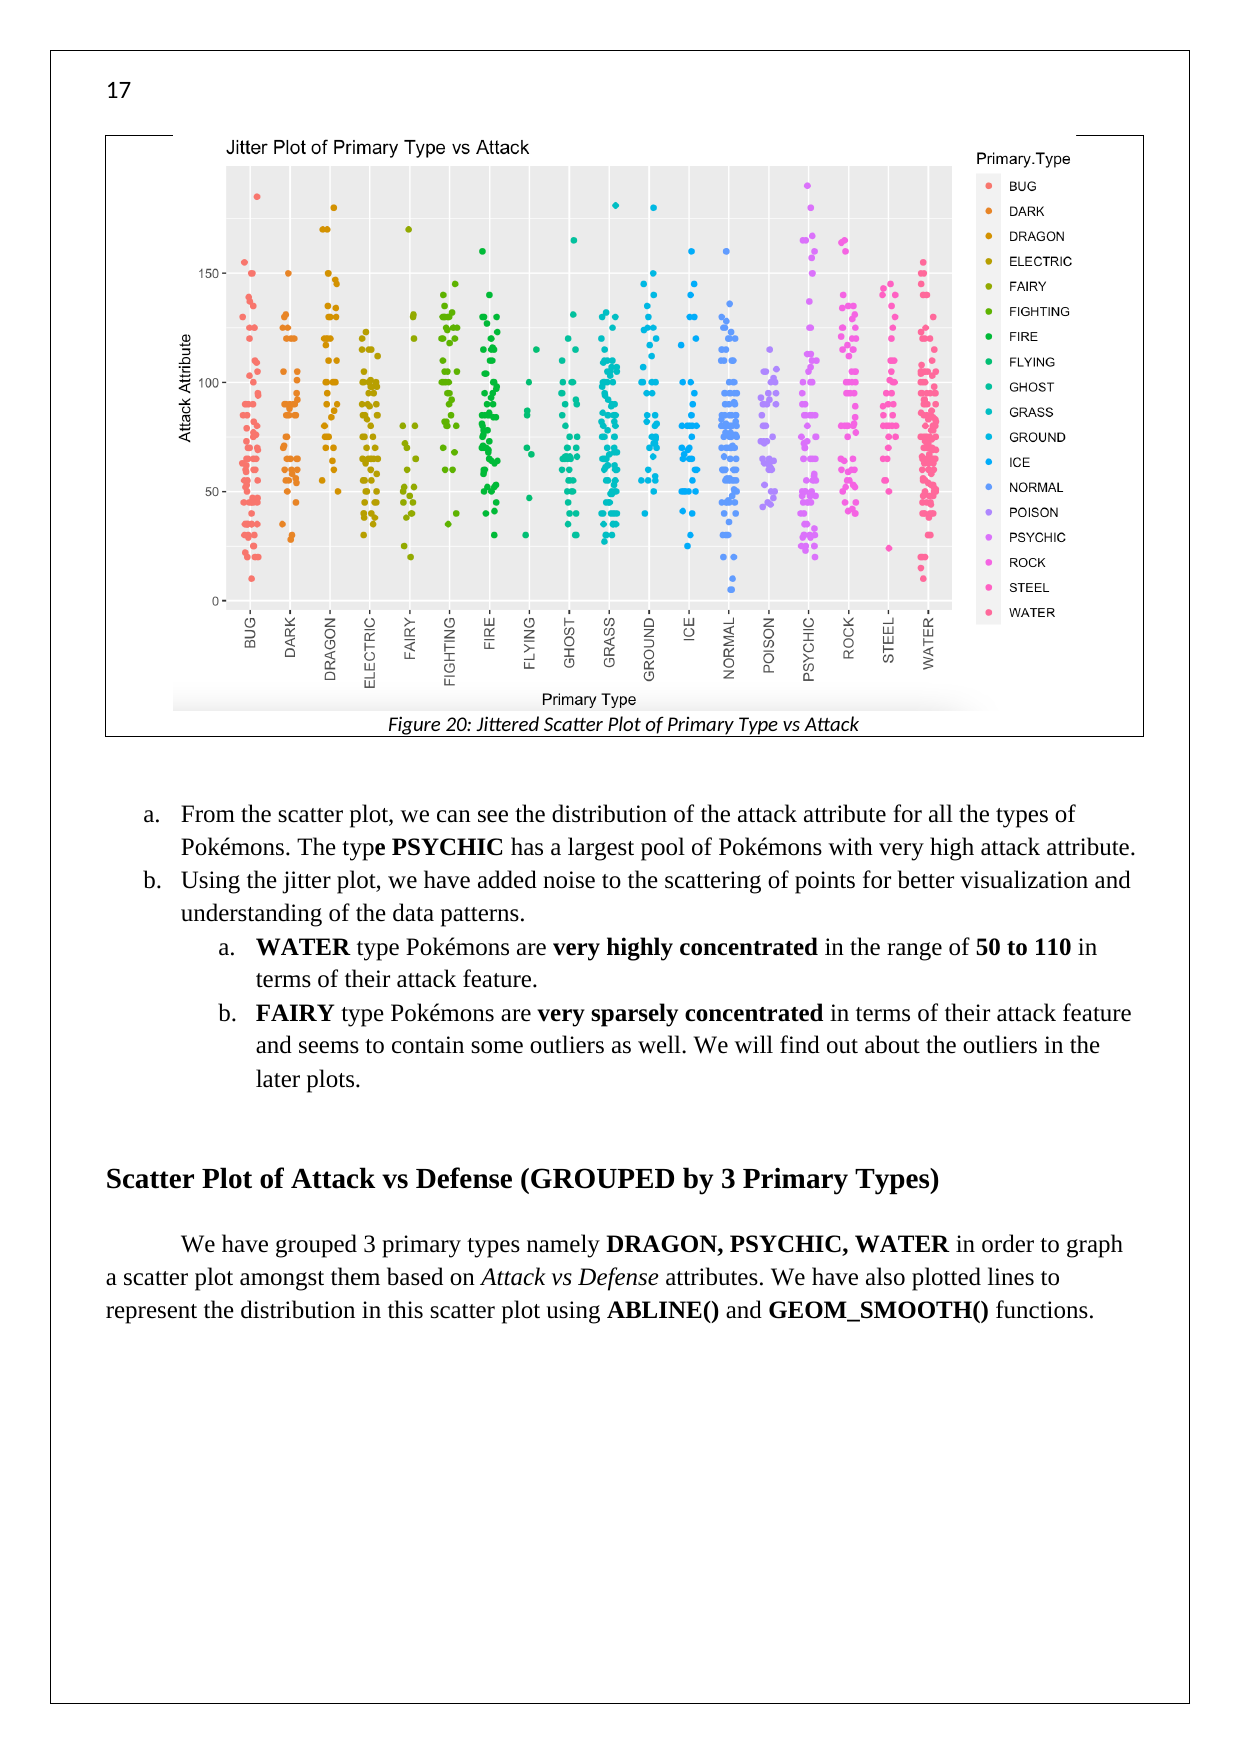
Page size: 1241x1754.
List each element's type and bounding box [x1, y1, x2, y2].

picture [173, 135, 1077, 711]
